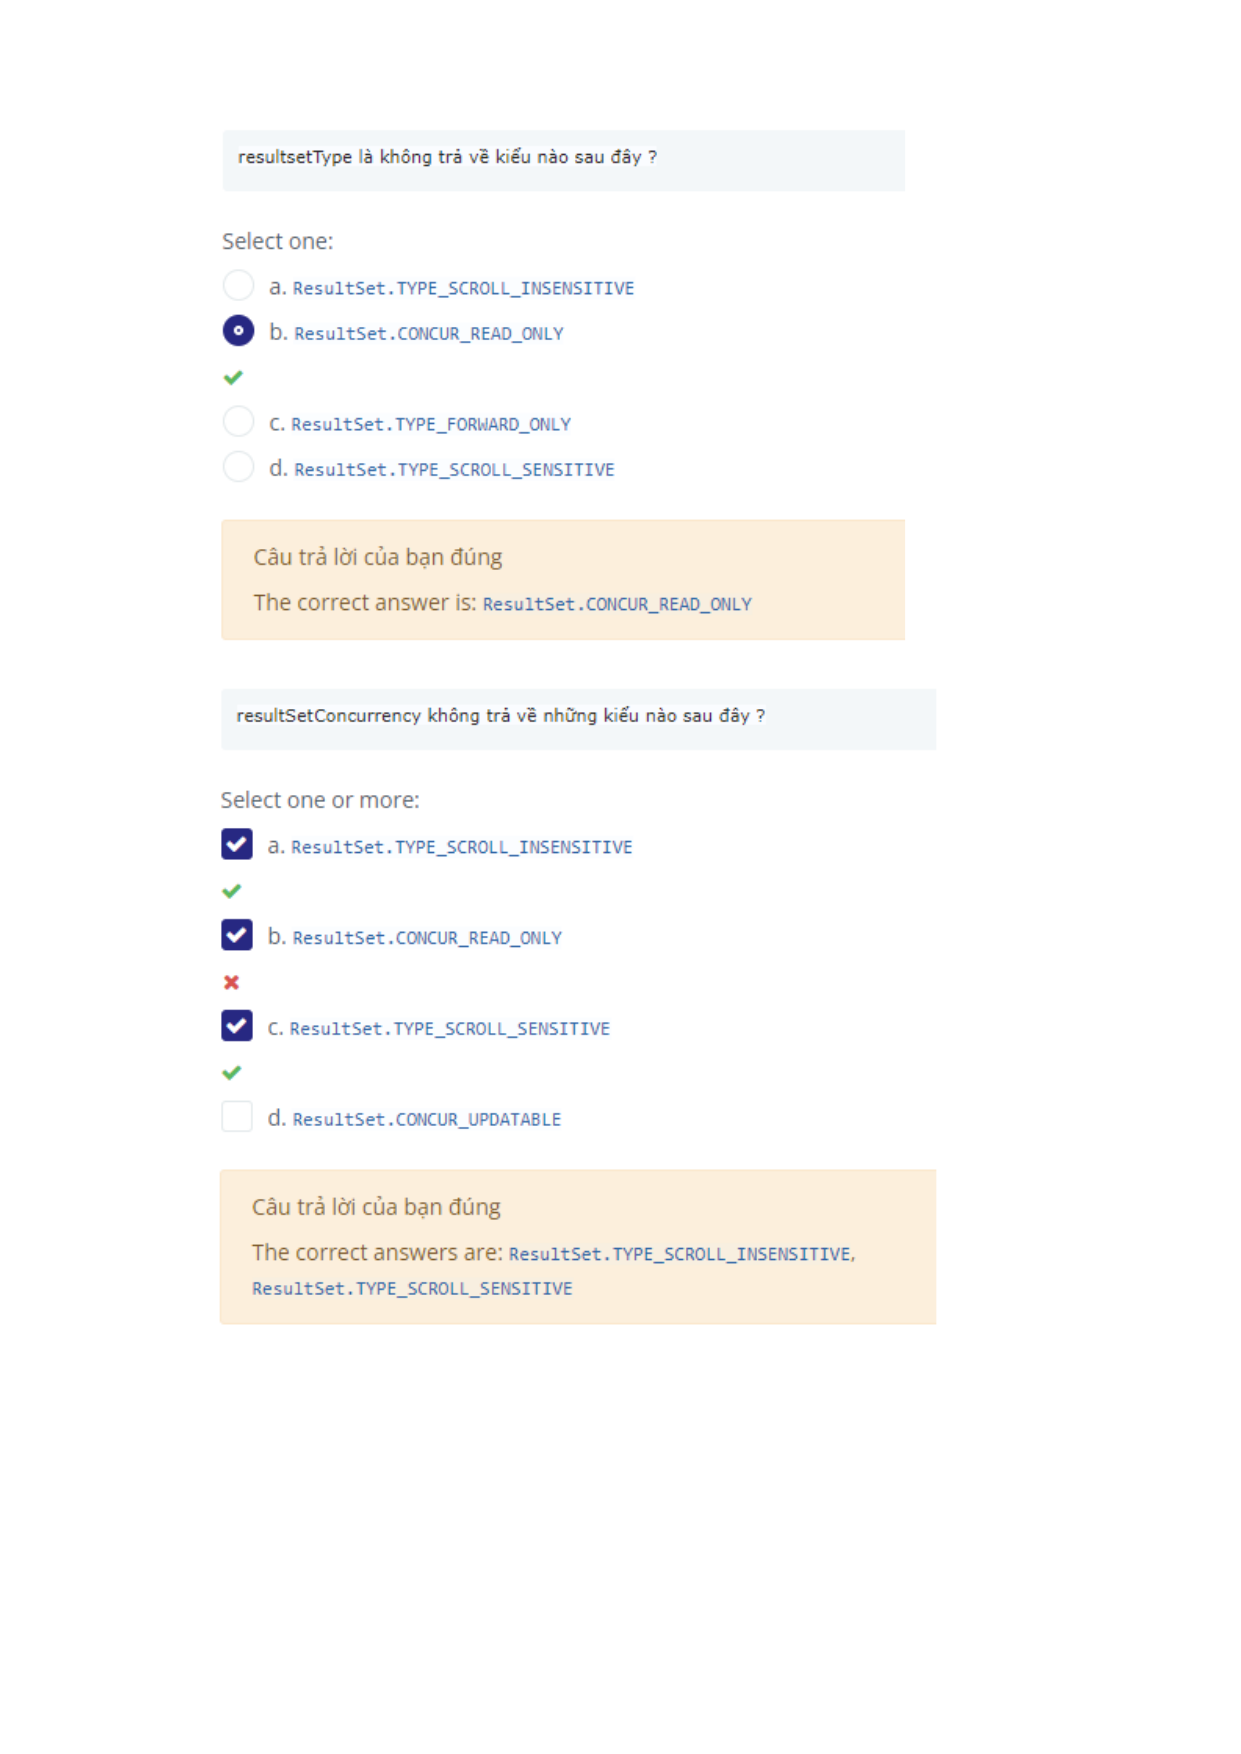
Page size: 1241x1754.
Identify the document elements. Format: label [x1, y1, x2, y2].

picture [206, 118, 906, 645]
picture [206, 672, 937, 1331]
